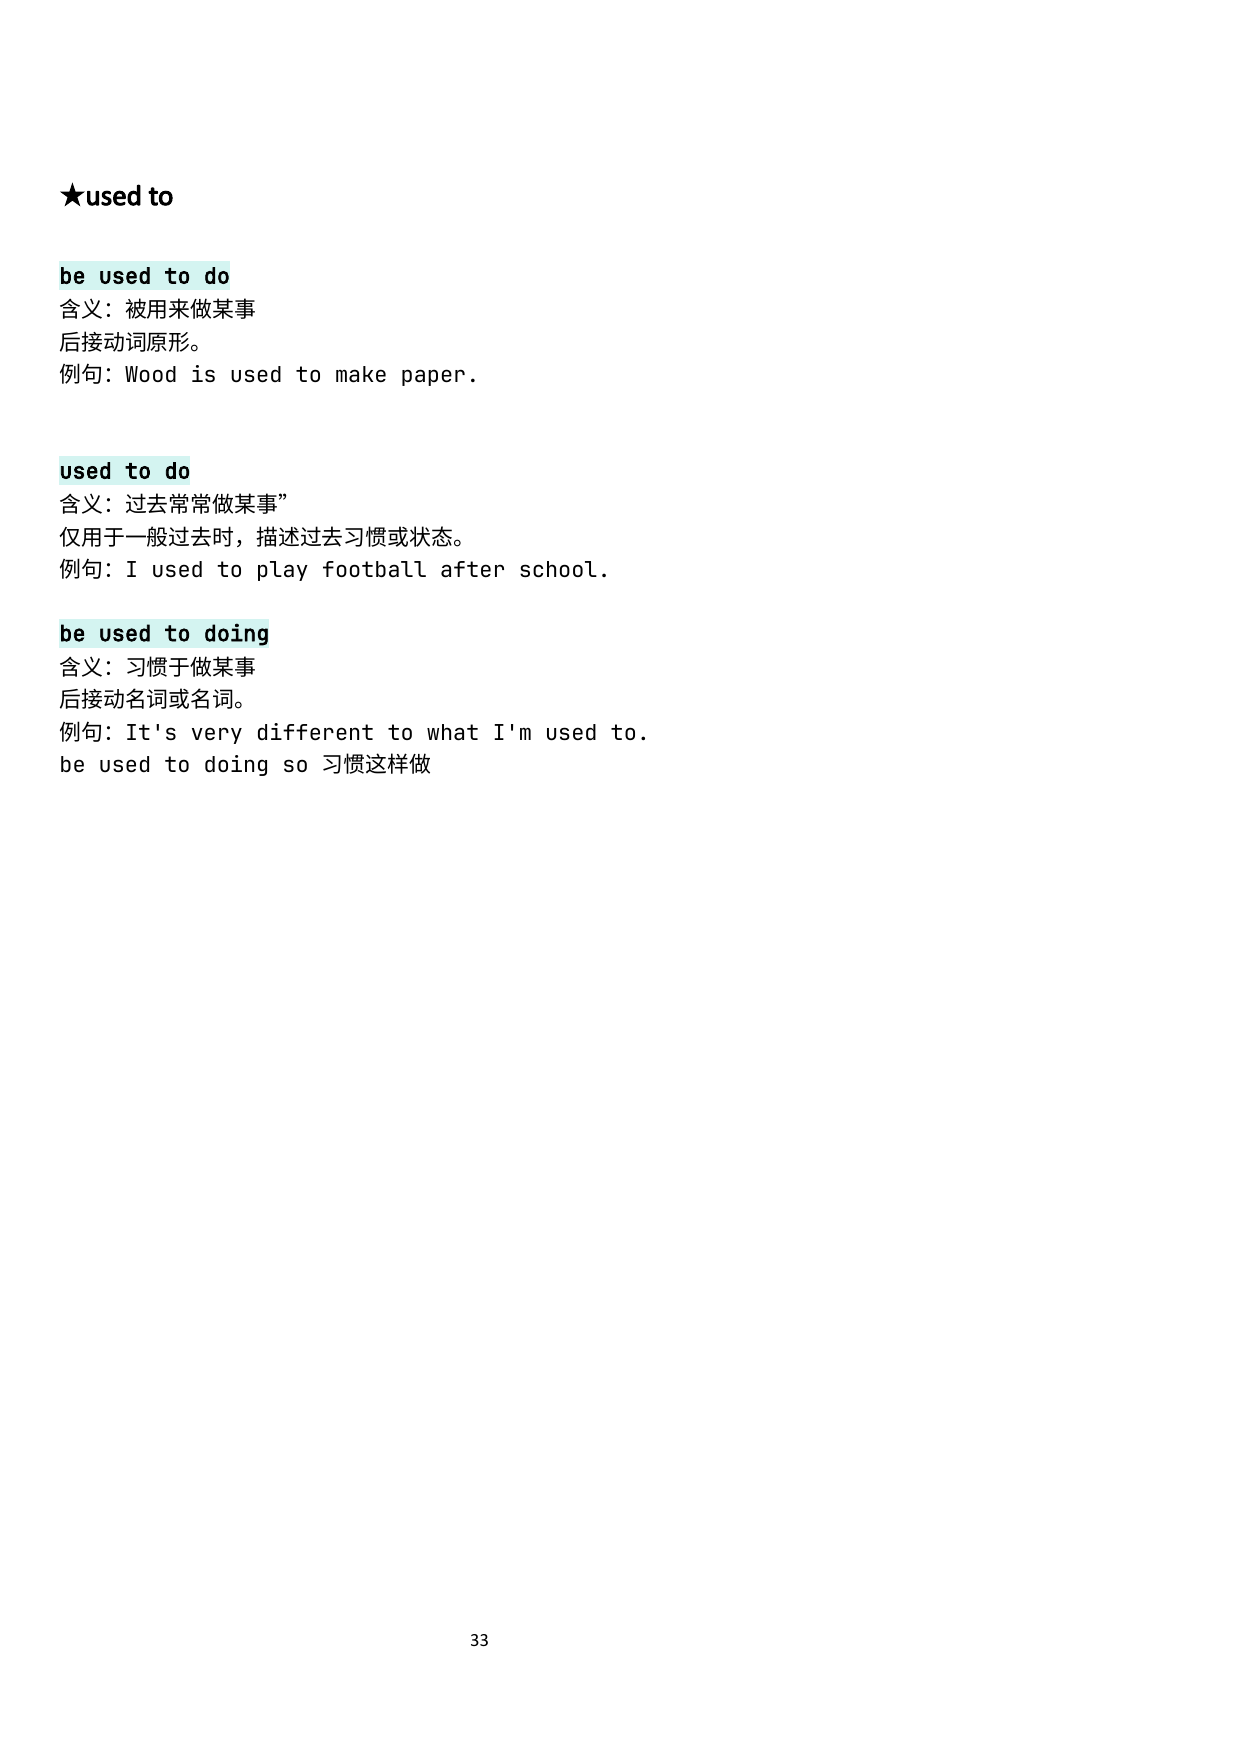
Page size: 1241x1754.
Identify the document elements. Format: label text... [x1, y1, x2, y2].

text 后接动词原形。 [59, 324, 1181, 357]
text 例句：Wood is used to make paper. [59, 357, 1181, 389]
text 例句：It's very different to what I'm used to. [59, 714, 1181, 747]
text ★used to [59, 162, 1181, 227]
text 后接动名词或名词。 [59, 682, 1181, 714]
text 仅用于一般过去时，描述过去习惯或状态。 [59, 519, 1181, 552]
text 含义：被用来做某事 [59, 292, 1181, 324]
text used to do [59, 454, 1181, 487]
text be used to doing so 习惯这样做 [59, 747, 1181, 779]
text 例句：I used to play football after school. [59, 552, 1181, 584]
text be used to do [59, 259, 1181, 292]
text 含义：过去常常做某事” [59, 487, 1181, 519]
text 含义：习惯于做某事 [59, 649, 1181, 682]
text be used to doing [59, 617, 1181, 649]
